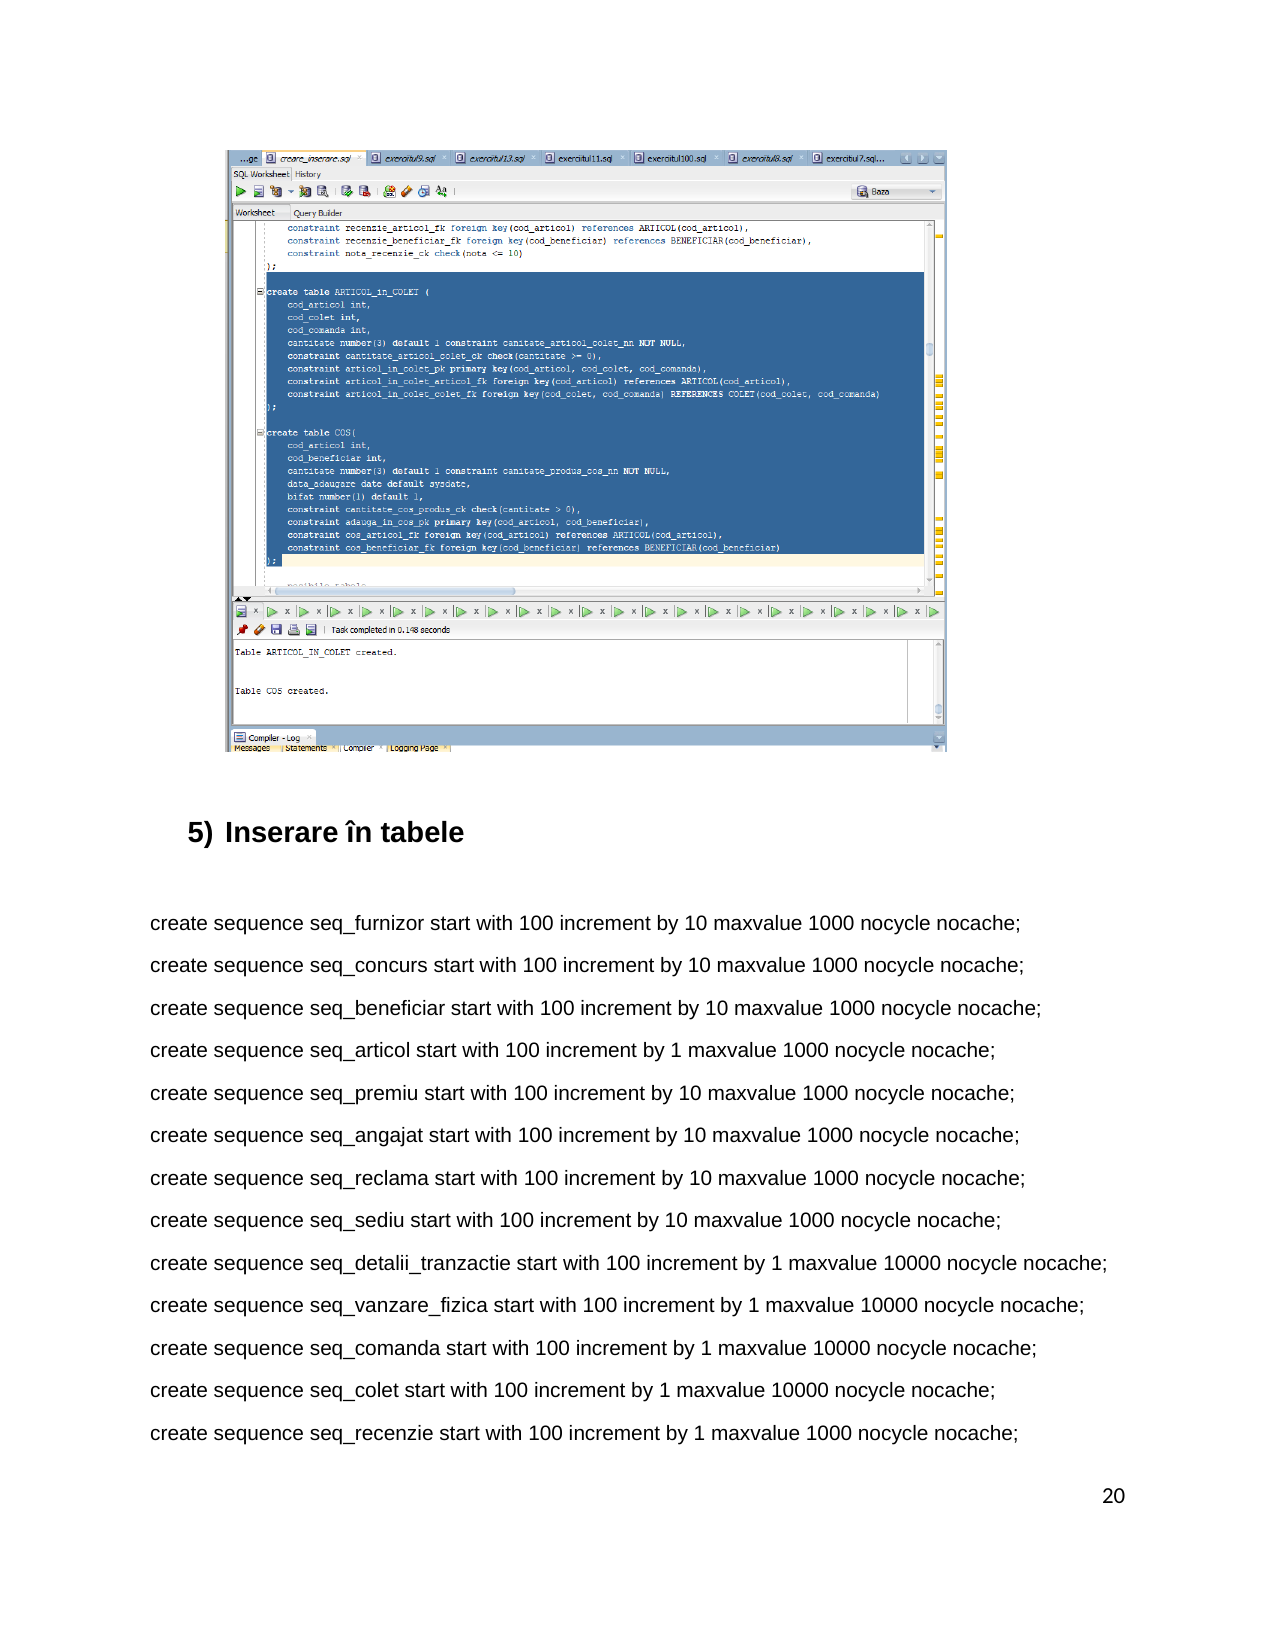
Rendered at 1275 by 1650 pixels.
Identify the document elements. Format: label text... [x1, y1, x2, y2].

text create sequence seq_beneficiar start with 100 increment by 10 maxvalue 1000 nocycle nocache; [150, 996, 1125, 1020]
text create sequence seq_comanda start with 100 increment by 1 maxvalue 10000 nocycle nocache; [150, 1336, 1125, 1360]
text create sequence seq_vanzare_fizica start with 100 increment by 1 maxvalue 10000 nocycle nocache; [150, 1293, 1125, 1317]
text create sequence seq_colet start with 100 increment by 1 maxvalue 10000 nocycle nocache; [150, 1378, 1125, 1402]
picture [225, 150, 947, 752]
text create sequence seq_angajat start with 100 increment by 10 maxvalue 1000 nocycle nocache; [150, 1123, 1125, 1147]
text create sequence seq_detalii_tranzactie start with 100 increment by 1 maxvalue 10000 nocycle nocache; [150, 1251, 1125, 1275]
text create sequence seq_concurs start with 100 increment by 10 maxvalue 1000 nocycle nocache; [150, 953, 1125, 977]
text create sequence seq_premiu start with 100 increment by 10 maxvalue 1000 nocycle nocache; [150, 1081, 1125, 1105]
text create sequence seq_sediu start with 100 increment by 10 maxvalue 1000 nocycle nocache; [150, 1208, 1125, 1232]
list Inserare în tabele [187, 816, 1125, 849]
text create sequence seq_articol start with 100 increment by 1 maxvalue 1000 nocycle nocache; [150, 1038, 1125, 1062]
text create sequence seq_reclama start with 100 increment by 10 maxvalue 1000 nocycle nocache; [150, 1166, 1125, 1190]
text create sequence seq_recenzie start with 100 increment by 1 maxvalue 1000 nocycle nocache; [150, 1421, 1125, 1445]
text create sequence seq_furnizor start with 100 increment by 10 maxvalue 1000 nocycle nocache; [150, 911, 1125, 935]
